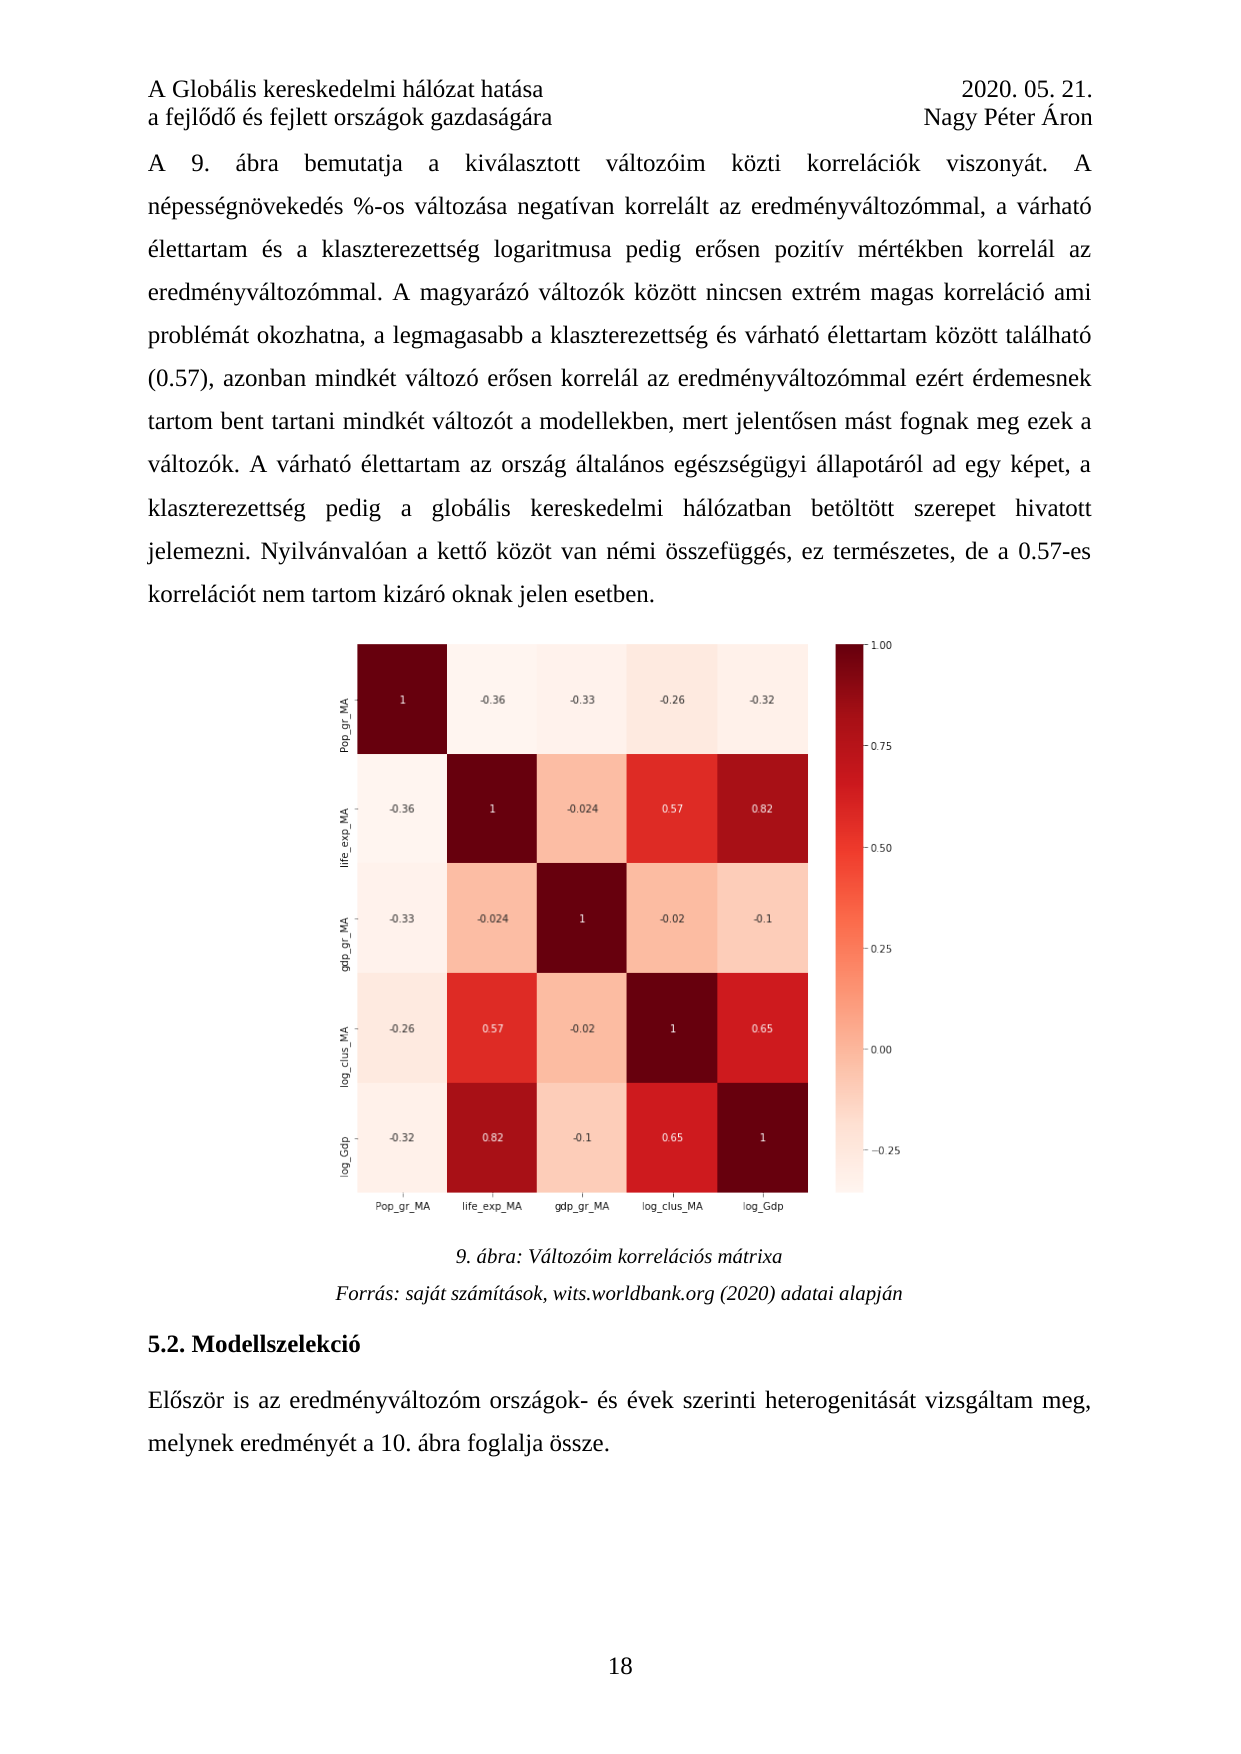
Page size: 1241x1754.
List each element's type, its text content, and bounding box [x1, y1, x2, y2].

text A 9. ábra bemutatja a kiválasztott változóim közti korrelációk viszonyát. A népességnövekedés %-os változása negatívan korrelált az eredményváltozómmal, a várható élettartam és a klaszterezettség logaritmusa pedig erősen pozitív mértékben korrelál az eredményváltozómmal. A magyarázó változók között nincsen extrém magas korreláció ami problémát okozhatna, a legmagasabb a klaszterezettség és várható élettartam között található (0.57), azonban mindkét változó erősen korrelál az eredményváltozómmal ezért érdemesnek tartom bent tartani mindkét változót a modellekben, mert jelentősen mást fognak meg ezek a változók. A várható élettartam az ország általános egészségügyi állapotáról ad egy képet, a klaszterezettség pedig a globális kereskedelmi hálózatban betöltött szerepet hivatott jelemezni. Nyilvánvalóan a kettő közöt van némi összefüggés, ez természetes, de a 0.57-es korrelációt nem tartom kizáró oknak jelen esetben. [148, 148, 1093, 608]
subtitle 5.2. Modellszelekció [148, 1329, 1093, 1358]
picture [332, 634, 908, 1218]
text 9. ábra: Változóim korrelációs mátrixa [148, 1244, 1093, 1268]
text Forrás: saját számítások, wits.worldbank.org (2020) adatai alapján [148, 1281, 1093, 1305]
text Először is az eredményváltozóm országok- és évek szerinti heterogenitását vizsgáltam meg, melynek eredményét a 10. ábra foglalja össze. [148, 1385, 1093, 1457]
